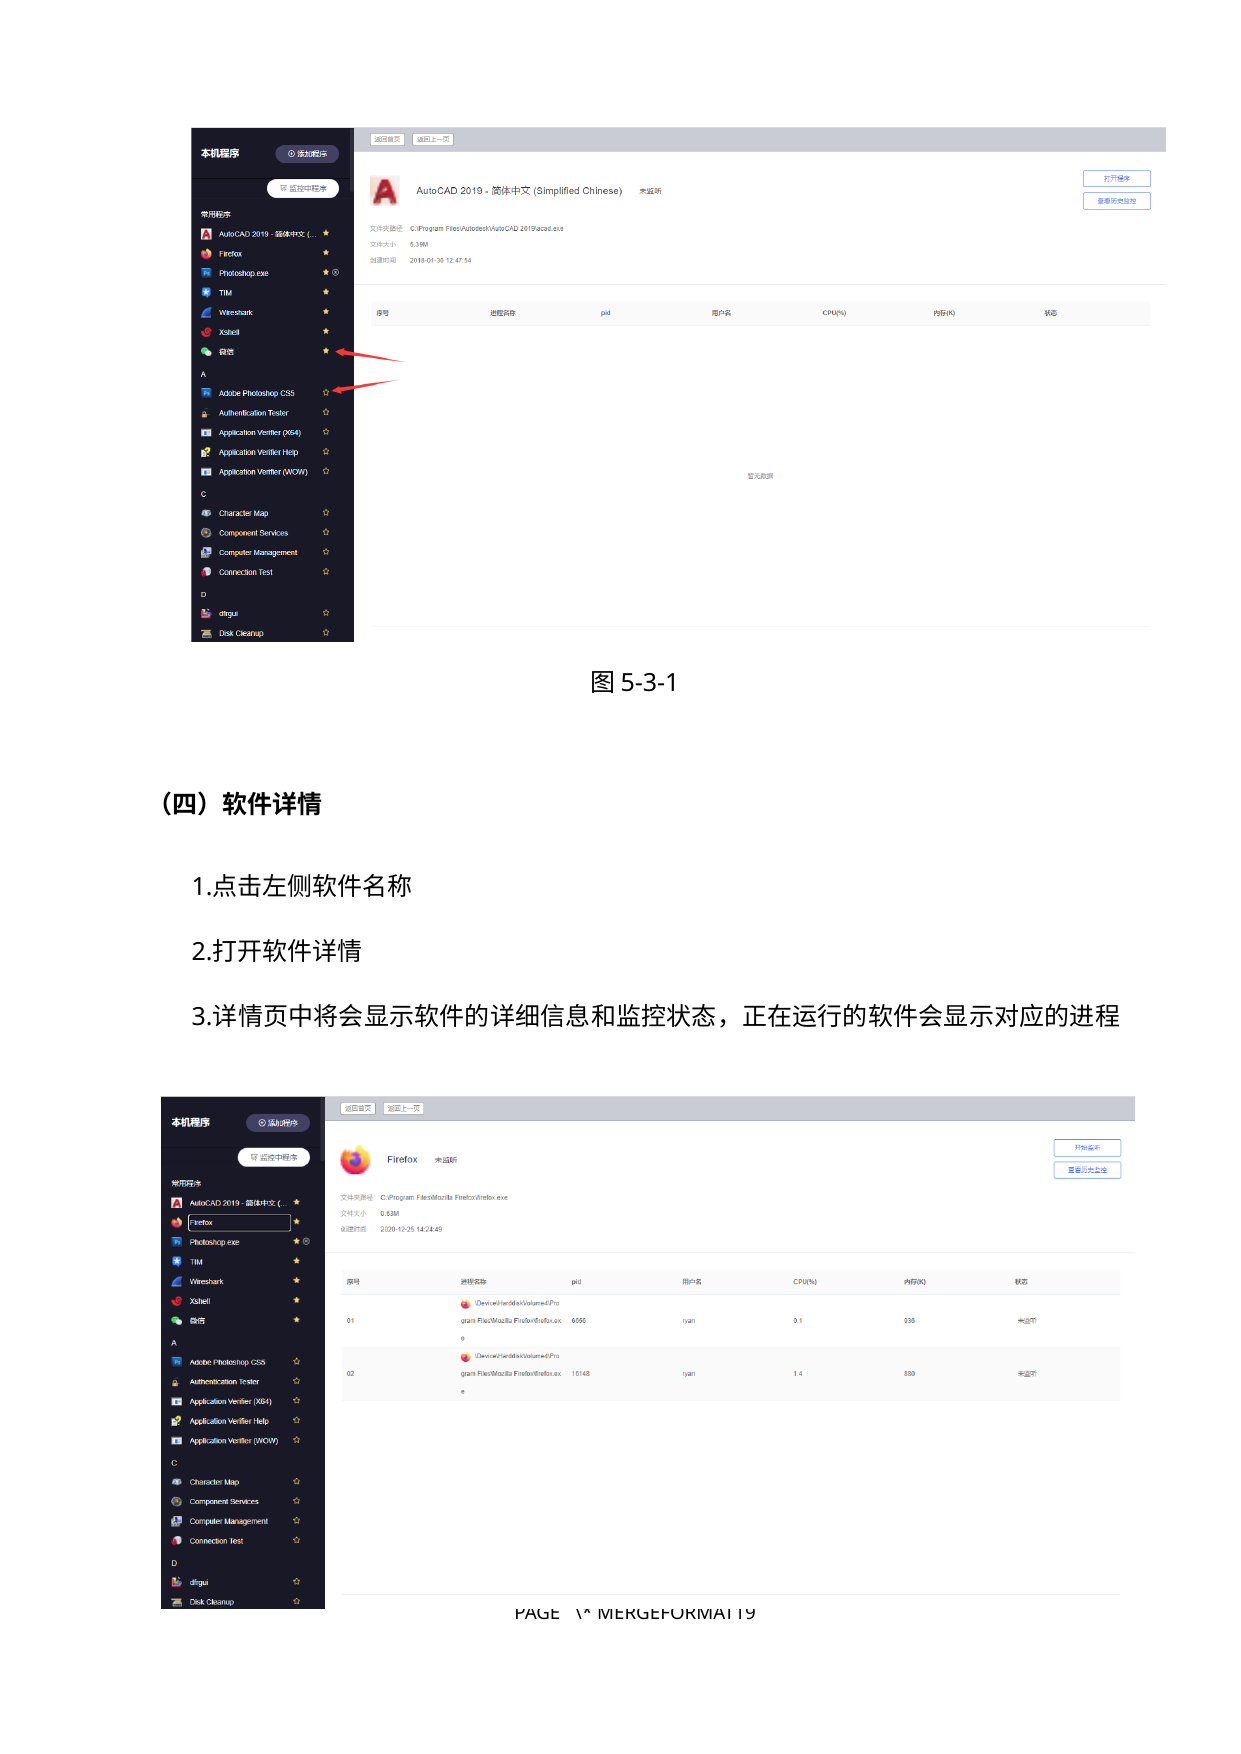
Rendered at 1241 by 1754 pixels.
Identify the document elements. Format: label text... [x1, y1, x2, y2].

text 图5-3-1 [148, 648, 1122, 713]
text 3.详情页中将会显示软件的详细信息和监控状态，正在运行的软件会显示对应的进程列表。 [148, 982, 1122, 1047]
picture [161, 1096, 1136, 1609]
subtitle （四）软件详情 [148, 770, 1122, 835]
picture [191, 127, 1166, 642]
text 2.打开软件详情 [148, 917, 1122, 982]
text 1.点击左侧软件名称 [148, 852, 1122, 917]
